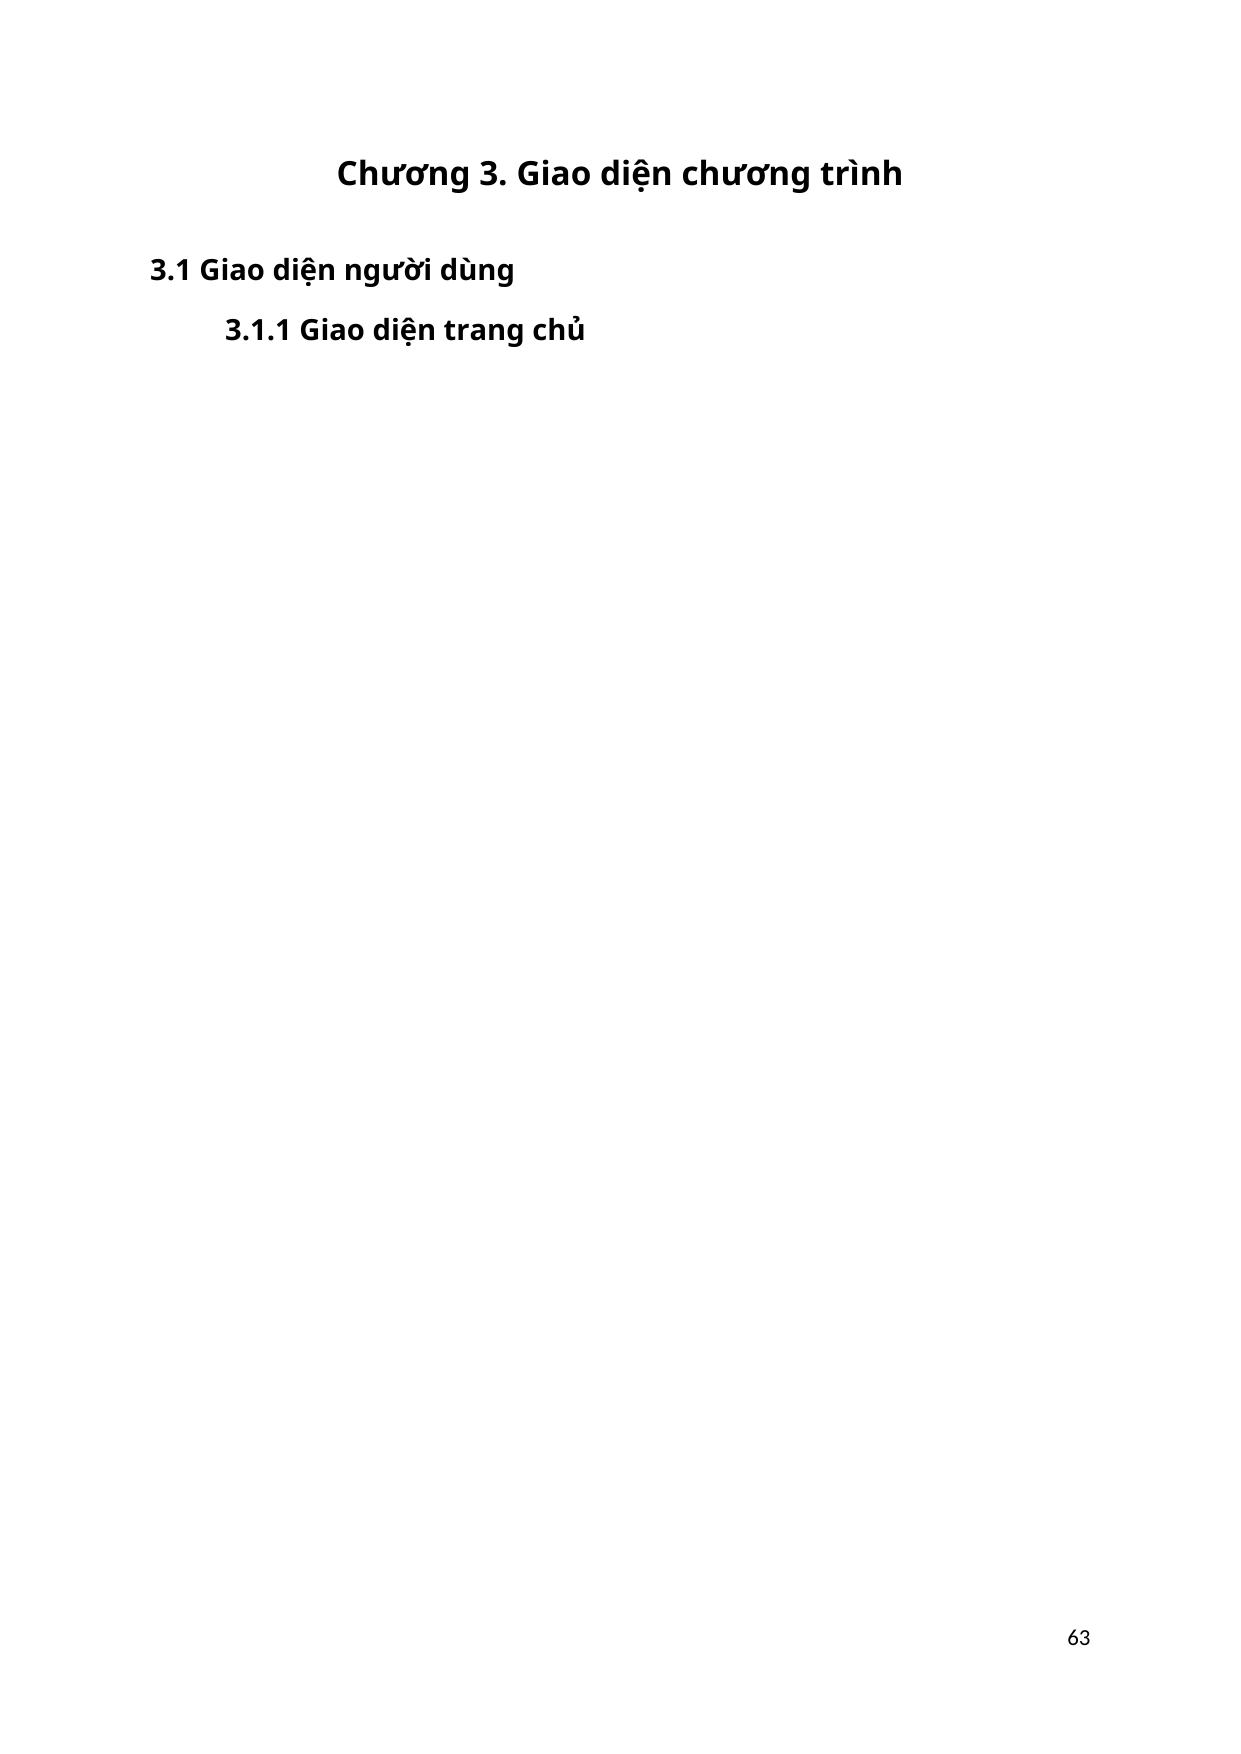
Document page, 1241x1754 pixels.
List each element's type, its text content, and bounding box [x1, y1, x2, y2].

subtitle Chương 3. Giao diện chương trình [150, 150, 1090, 195]
text 3.1.1 Giao diện trang chủ [150, 309, 1090, 348]
text 3.1 Giao diện người dùng [150, 249, 1090, 289]
